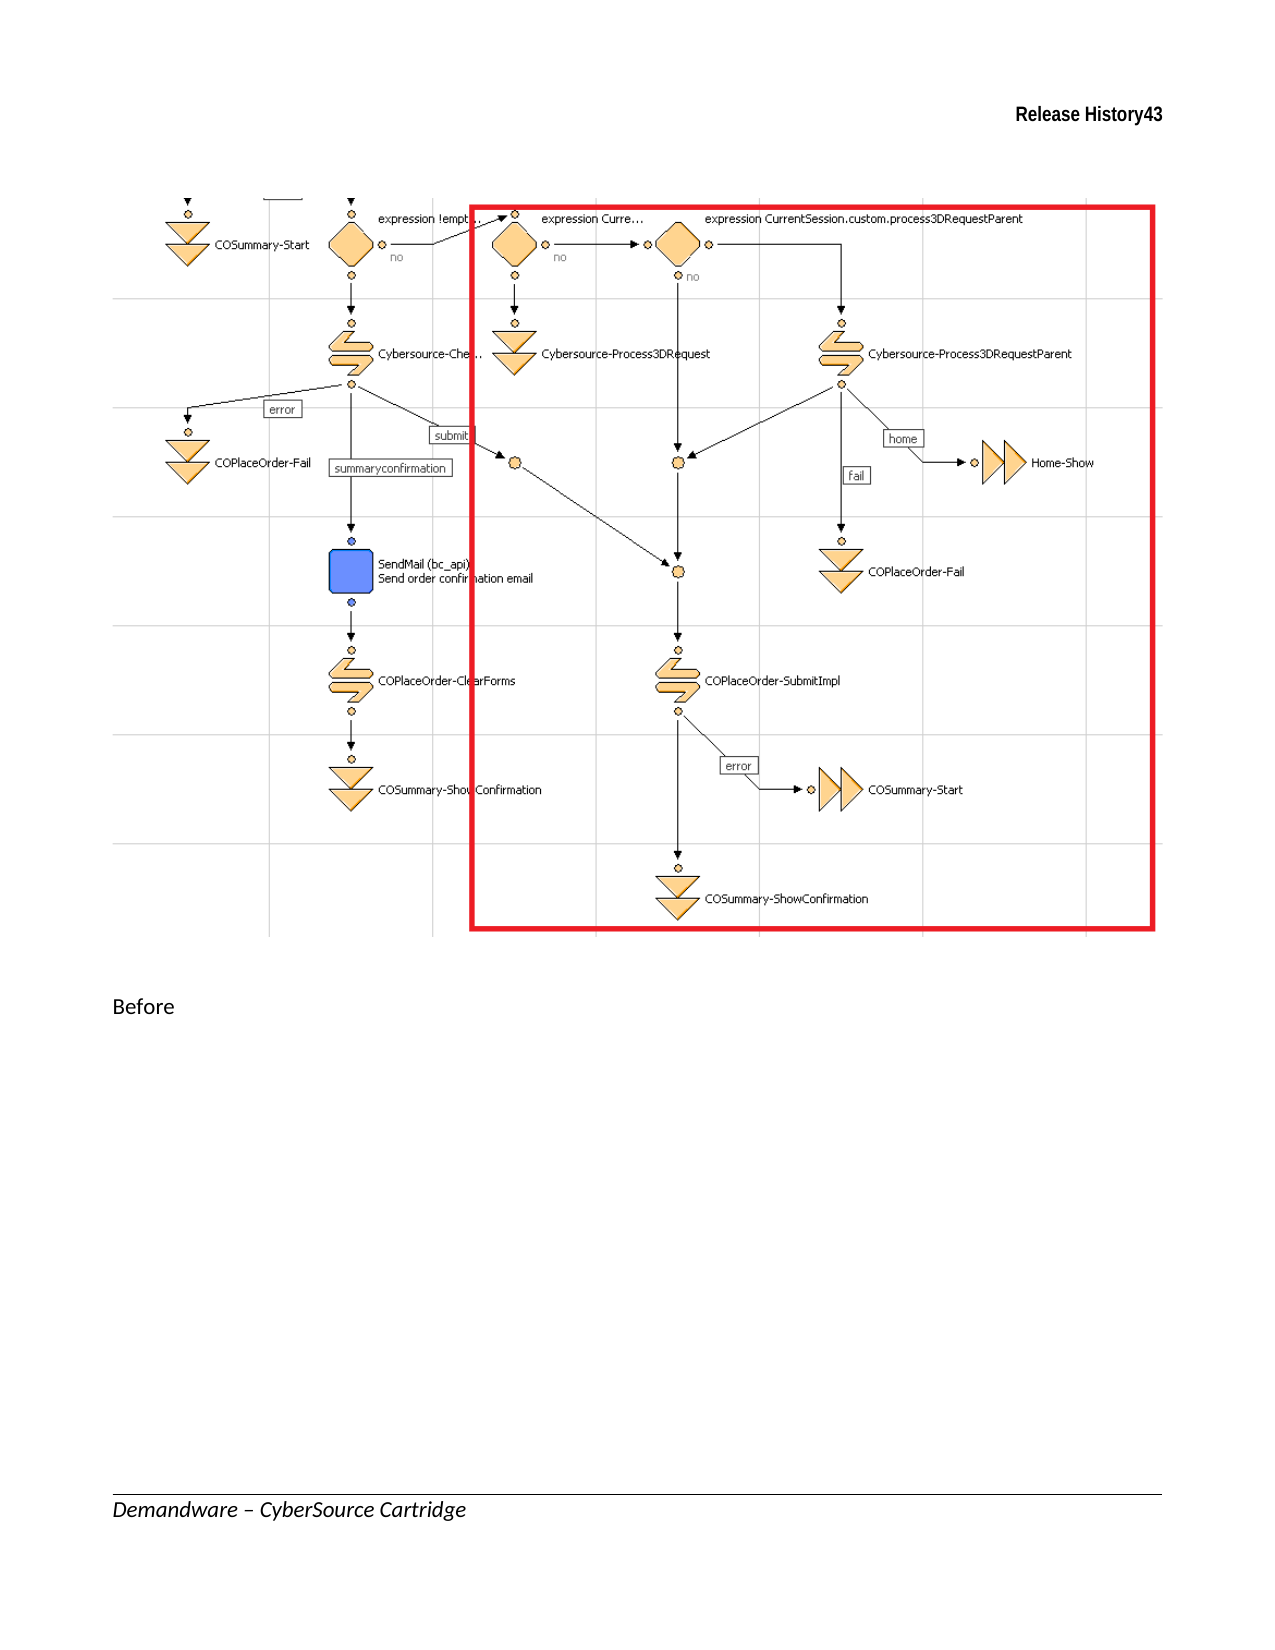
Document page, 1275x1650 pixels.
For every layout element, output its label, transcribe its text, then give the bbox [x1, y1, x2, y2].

text Before [112, 992, 1162, 1020]
picture [112, 198, 1163, 937]
